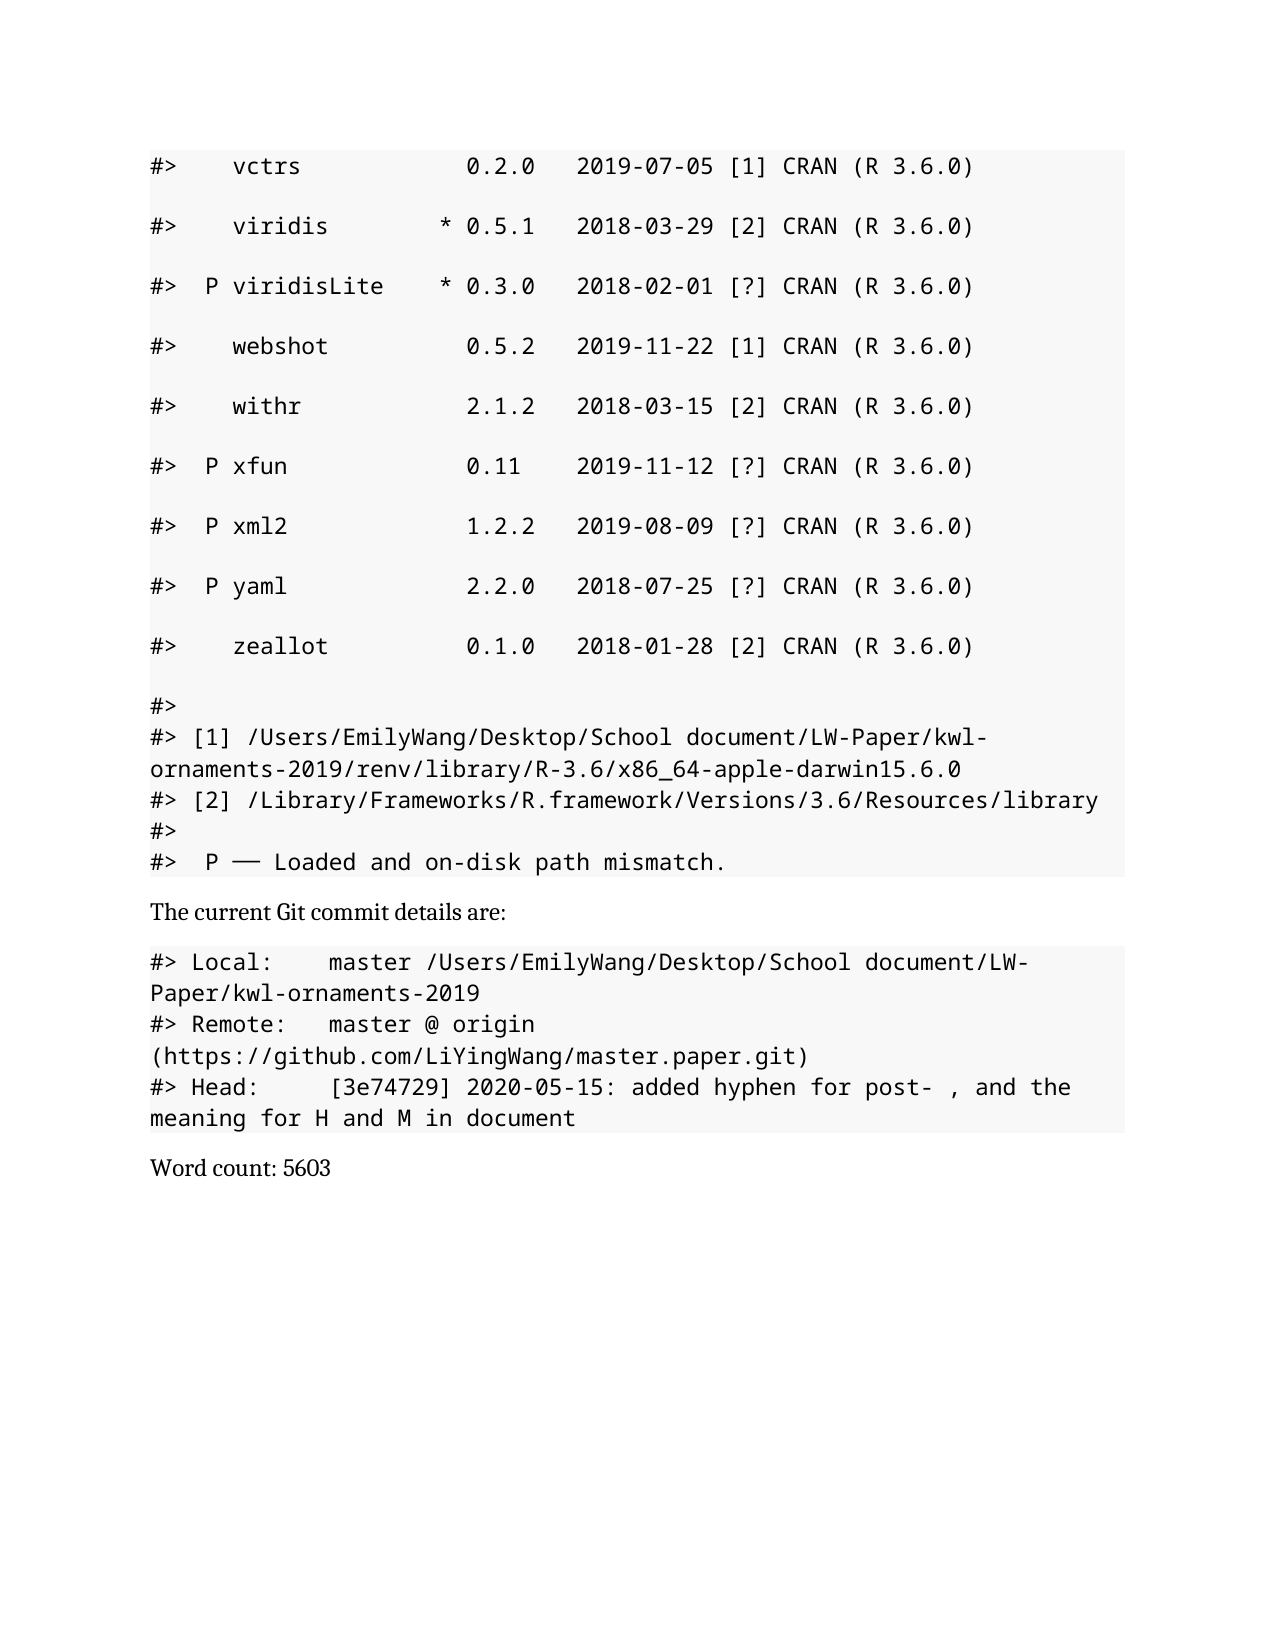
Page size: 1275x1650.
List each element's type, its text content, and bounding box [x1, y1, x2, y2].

text The current Git commit details are: [150, 898, 1125, 927]
text #> Local: master /Users/EmilyWang/Desktop/School document/LW-Paper/kwl-ornaments-2019 #> Remote: master @ origin (https://github.com/LiYingWang/master.paper.git) #> Head: [3e74729] 2020-05-15: added hyphen for post- , and the meaning for H and M in document [150, 946, 1125, 1133]
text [150, 150, 1125, 877]
text Word count: 5603 [150, 1154, 1125, 1183]
